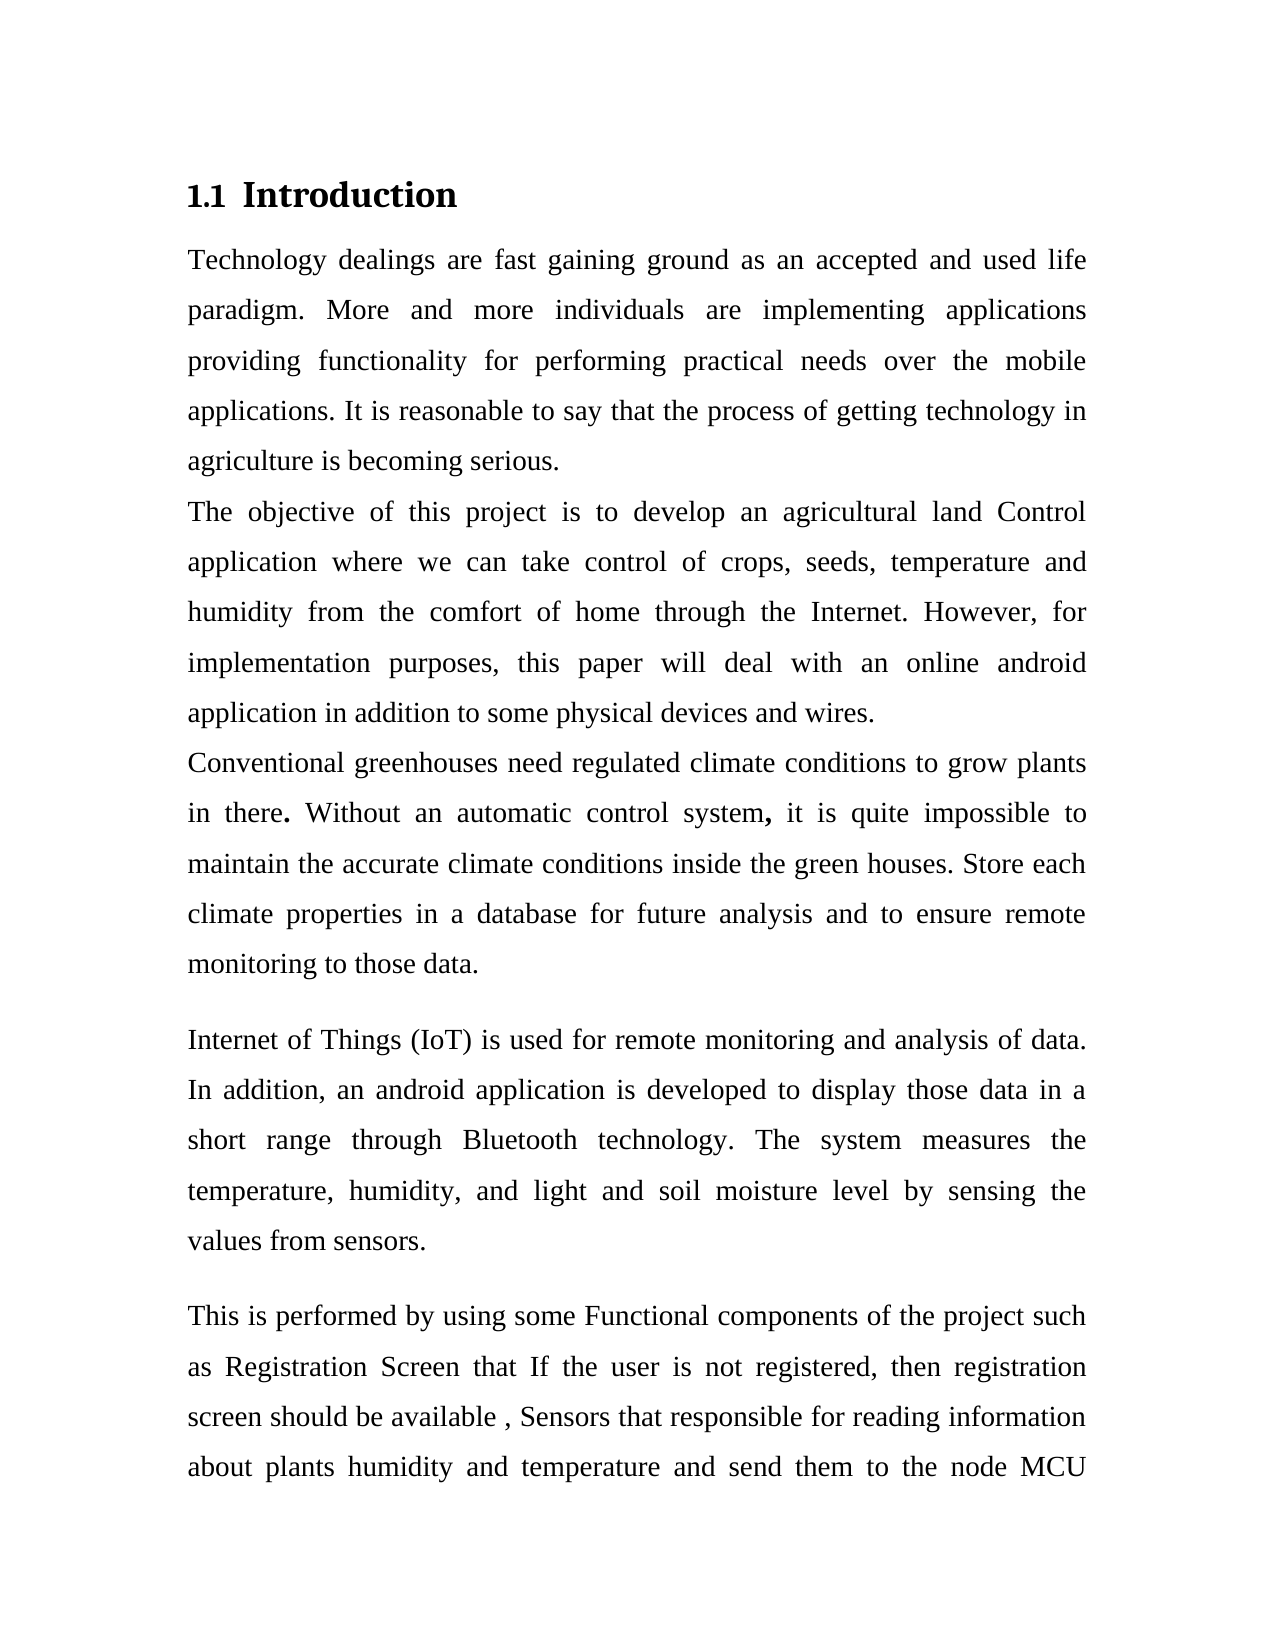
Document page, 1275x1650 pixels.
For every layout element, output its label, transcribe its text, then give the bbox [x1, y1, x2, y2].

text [187, 1298, 1087, 1483]
text Conventional greenhouses need regulated climate conditions to grow plants in there. Without an automatic control system, it is quite impossible to maintain the accurate climate conditions inside the green houses. Store each climate properties in a database for future analysis and to ensure remote monitoring to those data. [187, 745, 1087, 980]
text Internet of Things (IoT) is used for remote monitoring and analysis of data. In addition, an android application is developed to display those data in a short range through Bluetooth technology. The system measures the temperature, humidity, and light and soil moisture level by sensing the values from sensors. [187, 1022, 1087, 1257]
text Technology dealings are fast gaining ground as an accepted and used life paradigm. More and more individuals are implementing applications providing functionality for performing practical needs over the mobile applications. It is reasonable to say that the process of getting technology in agriculture is becoming serious. [187, 242, 1087, 477]
text The objective of this project is to develop an agricultural land Control application where we can take control of crops, seeds, temperature and humidity from the comfort of home through the Internet. However, for implementation purposes, this paper will deal with an online android application in addition to some physical devices and wires. [187, 494, 1087, 728]
subtitle Introduction [187, 174, 1087, 217]
